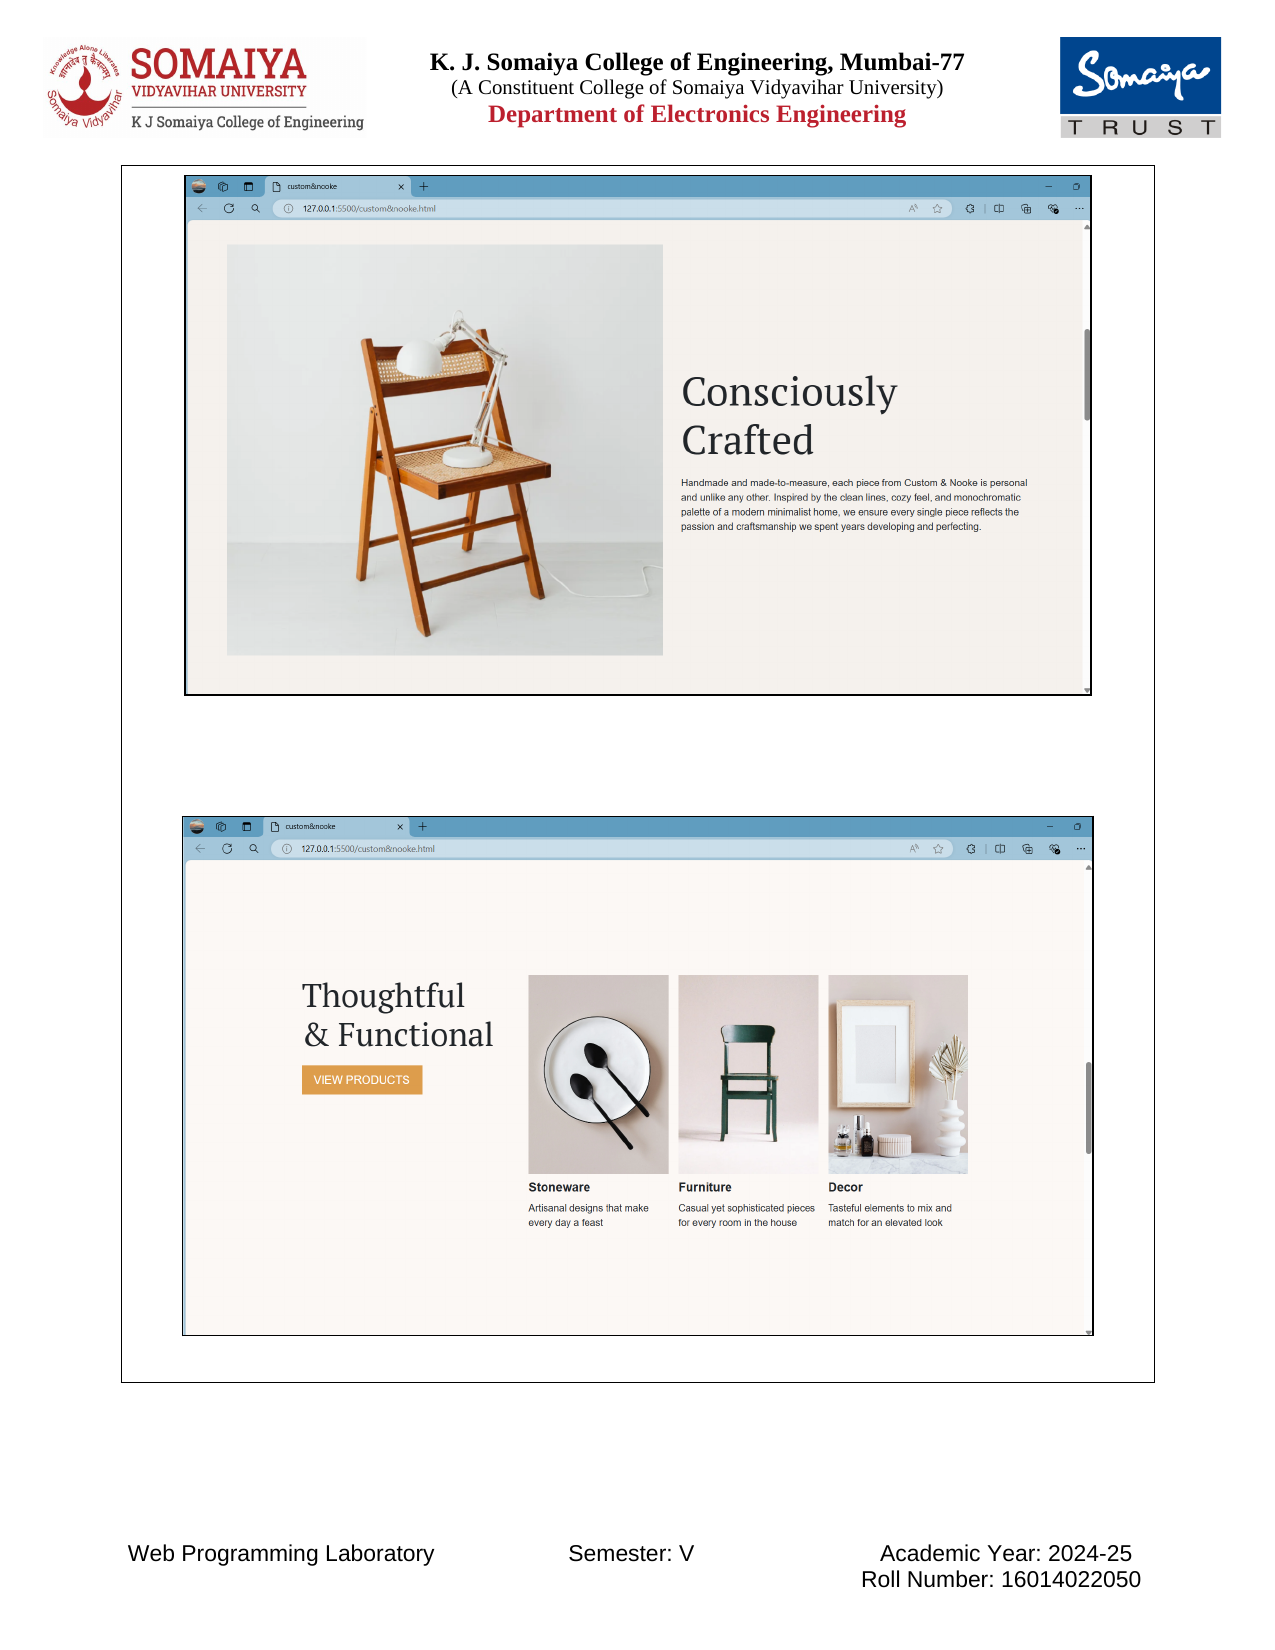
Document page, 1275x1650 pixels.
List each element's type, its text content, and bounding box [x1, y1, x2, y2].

picture [183, 817, 1092, 1335]
table_cell Landing page: Shop page: [122, 166, 1154, 1382]
picture [1060, 37, 1222, 138]
picture [186, 176, 1090, 694]
picture [42, 37, 367, 138]
